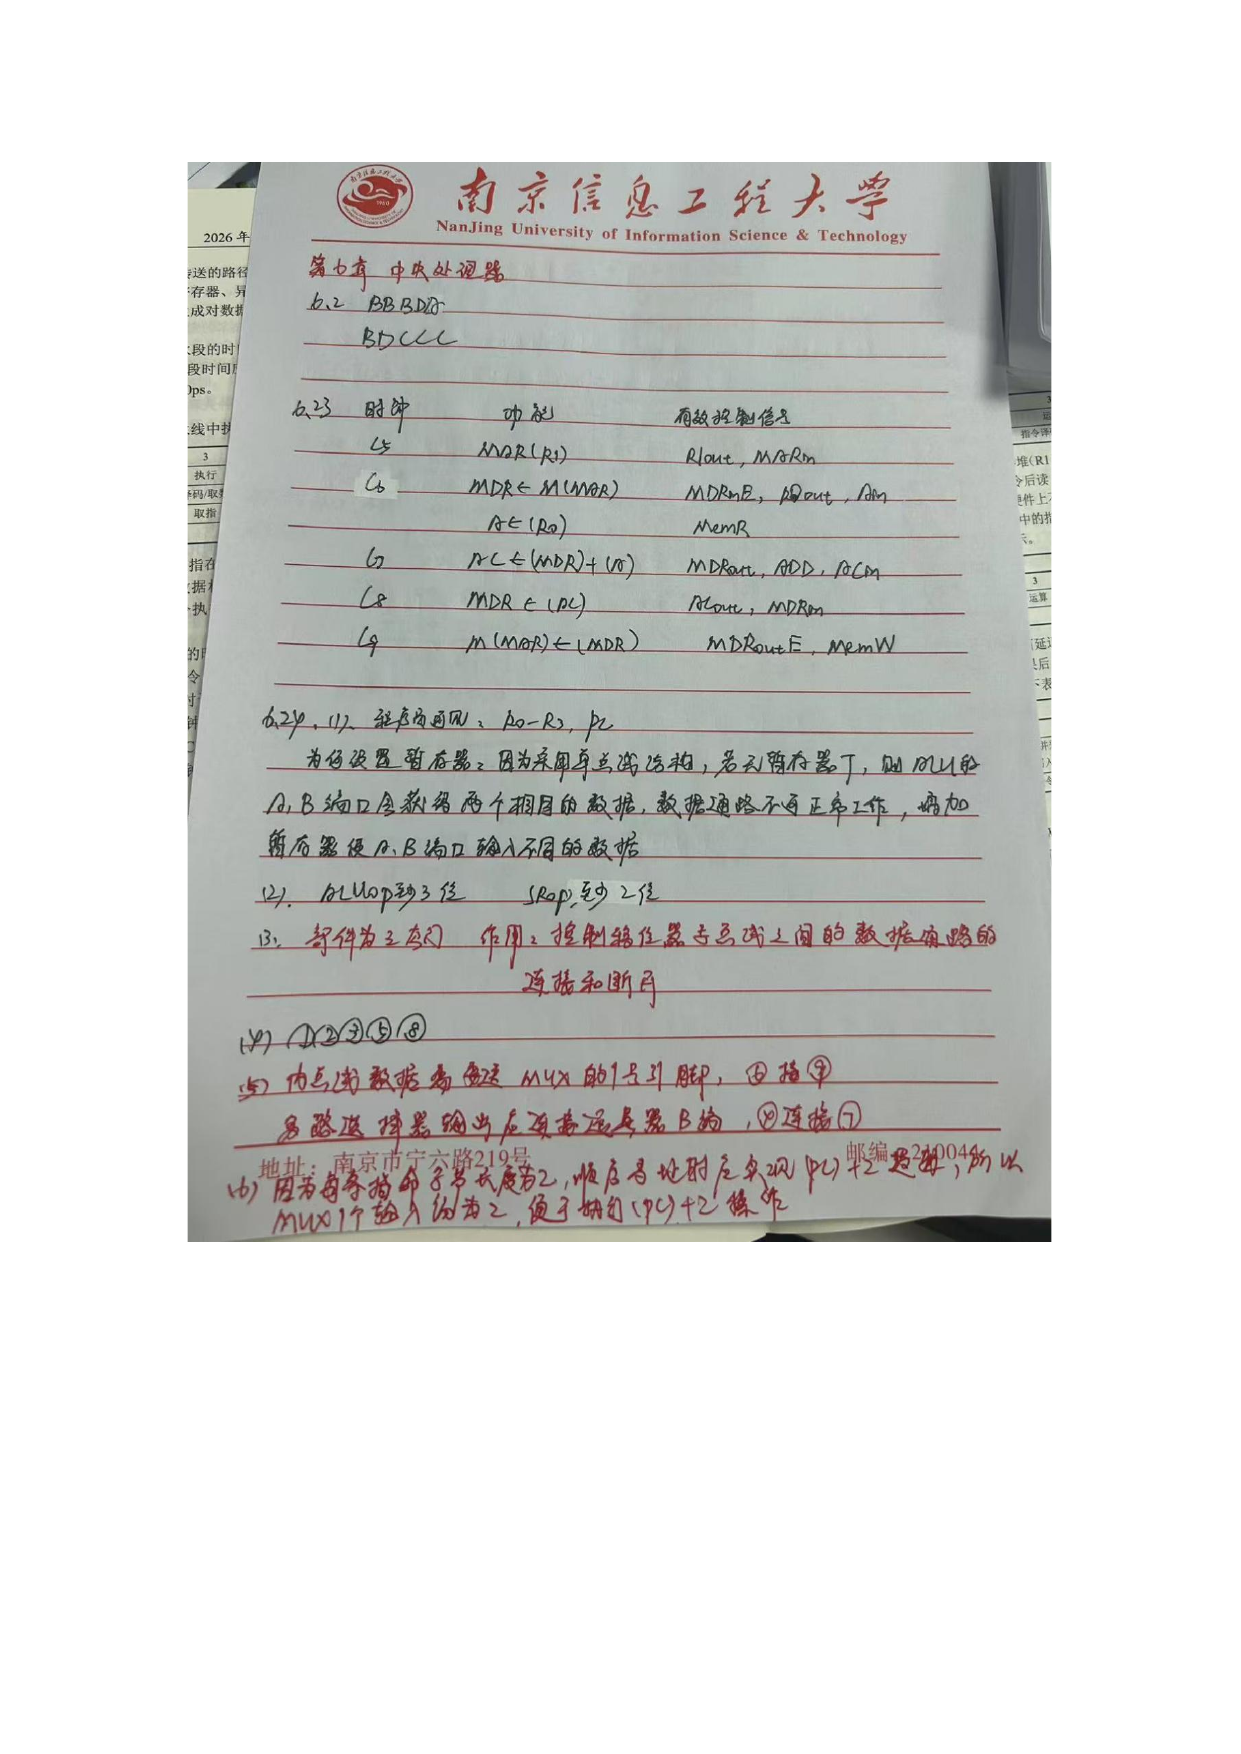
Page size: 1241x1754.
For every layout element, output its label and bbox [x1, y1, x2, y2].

picture [187, 162, 1052, 1242]
